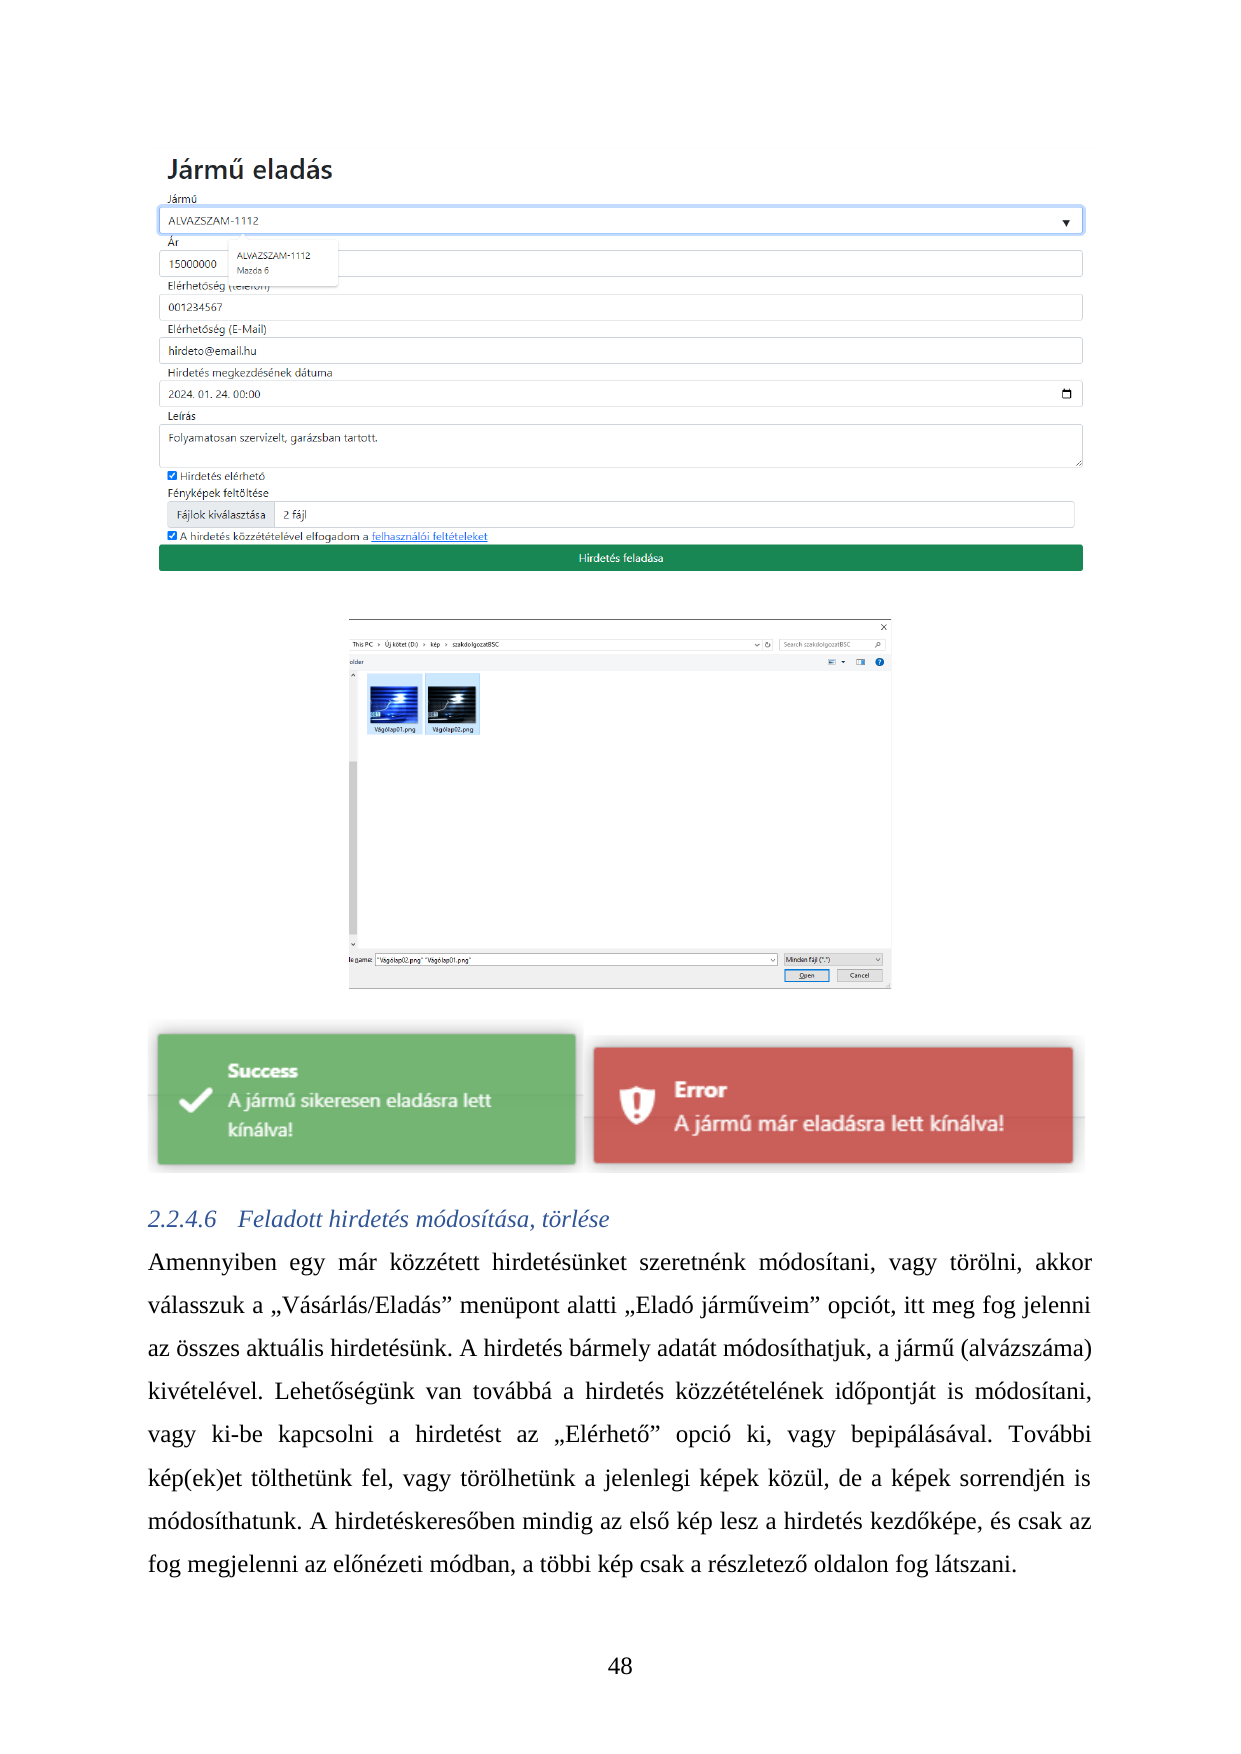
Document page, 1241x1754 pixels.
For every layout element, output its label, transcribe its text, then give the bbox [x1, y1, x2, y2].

picture [349, 619, 892, 989]
picture [147, 147, 1093, 589]
subtitle Feladott hirdetés módosítása, törlése [148, 1204, 1093, 1233]
picture [147, 1019, 1085, 1173]
text Amennyiben egy már közzétett hirdetésünket szeretnénk módosítani, vagy törölni, akkor válasszuk a „Vásárlás/Eladás” menüpont alatti „Eladó járműveim” opciót, itt meg fog jelenni az összes aktuális hirdetésünk. A hirdetés bármely adatát módosíthatjuk, a jármű (alvázszáma) kivételével. Lehetőségünk van továbbá a hirdetés közzétételének időpontját is módosítani, vagy ki-be kapcsolni a hirdetést az „Elérhető” opció ki, vagy bepipálásával. További kép(ek)et tölthetünk fel, vagy törölhetünk a jelenlegi képek közül, de a képek sorrendjén is módosíthatunk. A hirdetéskeresőben mindig az első kép lesz a hirdetés kezdőképe, és csak az fog megjelenni az előnézeti módban, a többi kép csak a részletező oldalon fog látszani. [148, 1247, 1093, 1578]
